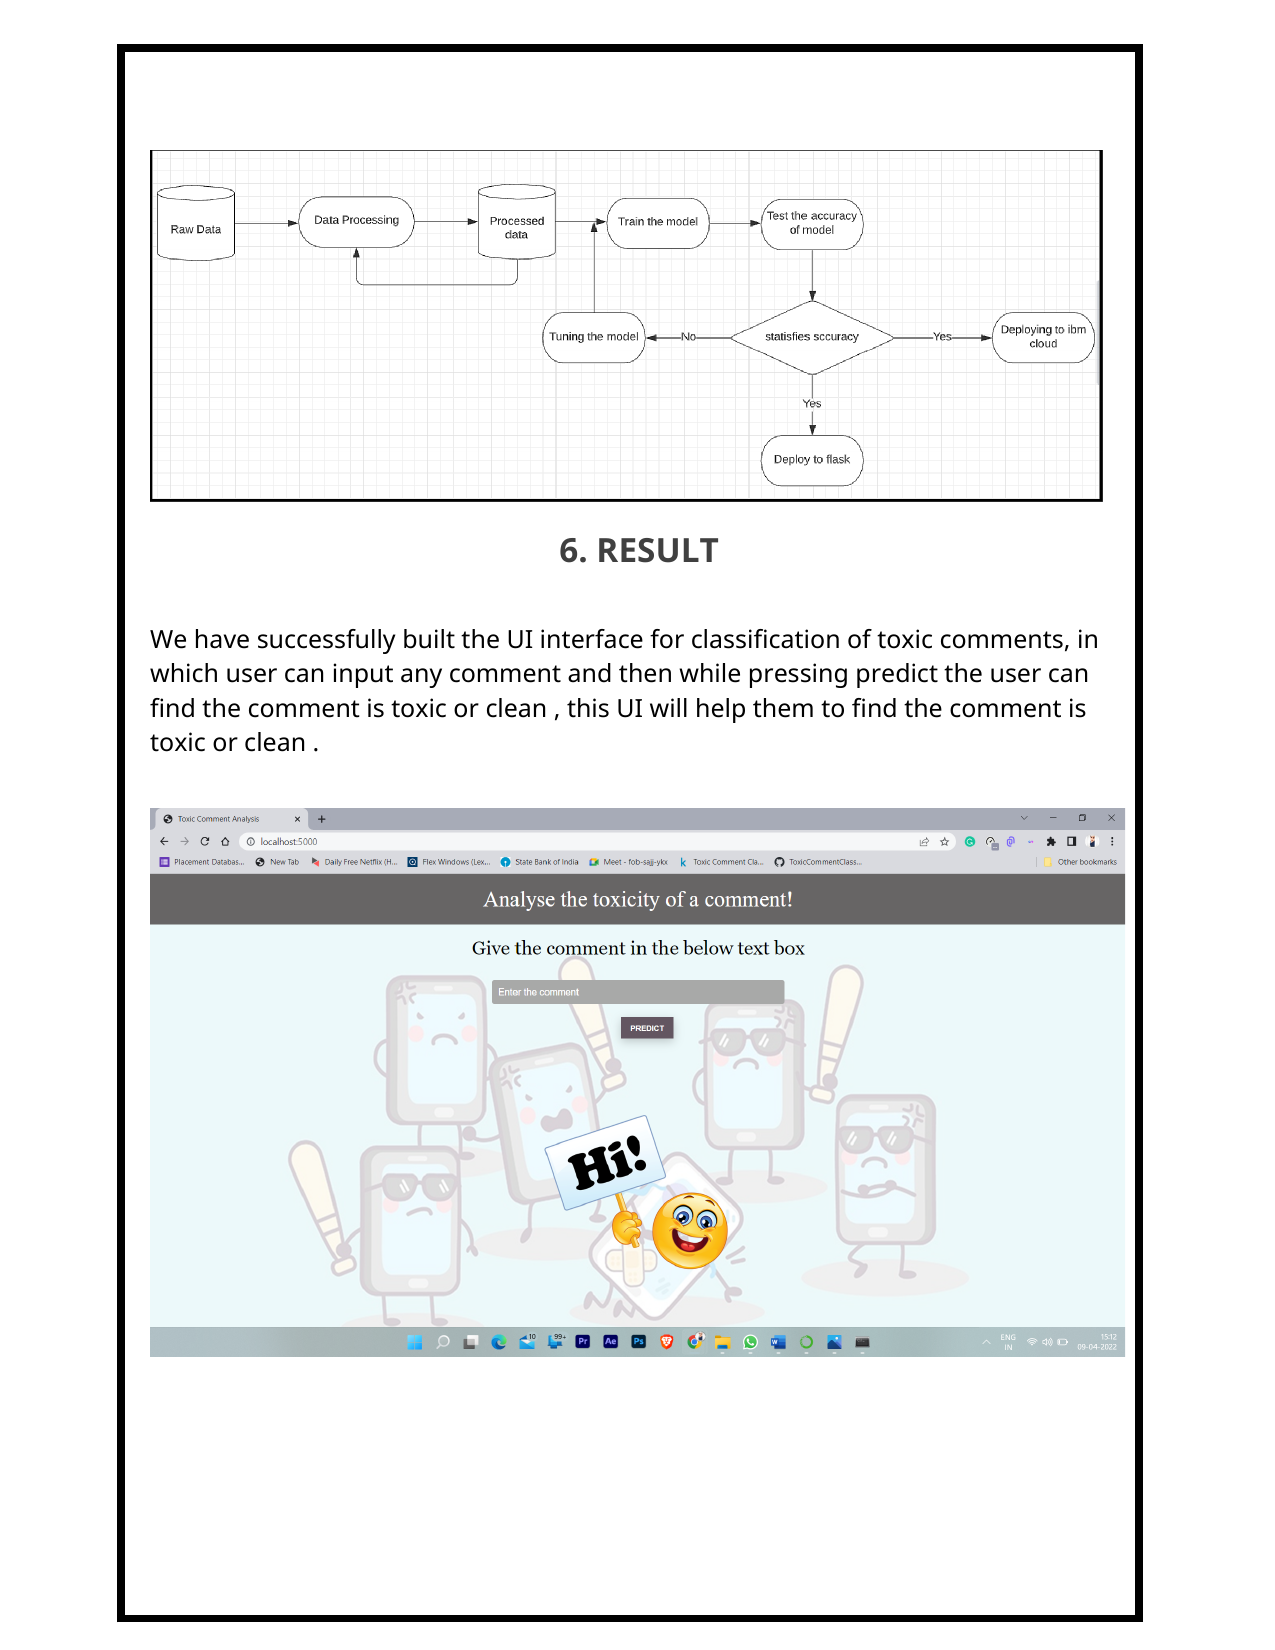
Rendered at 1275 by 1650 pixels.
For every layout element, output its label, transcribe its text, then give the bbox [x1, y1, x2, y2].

text 6. RESULT [150, 527, 1125, 572]
text We have successfully built the UI interface for classification of toxic comments, in which user can input any comment and then while pressing predict the user can find the comment is toxic or clean , this UI will help them to find the comment is toxic or clean . [150, 622, 1125, 758]
picture [150, 150, 1104, 502]
picture [150, 808, 1125, 1357]
